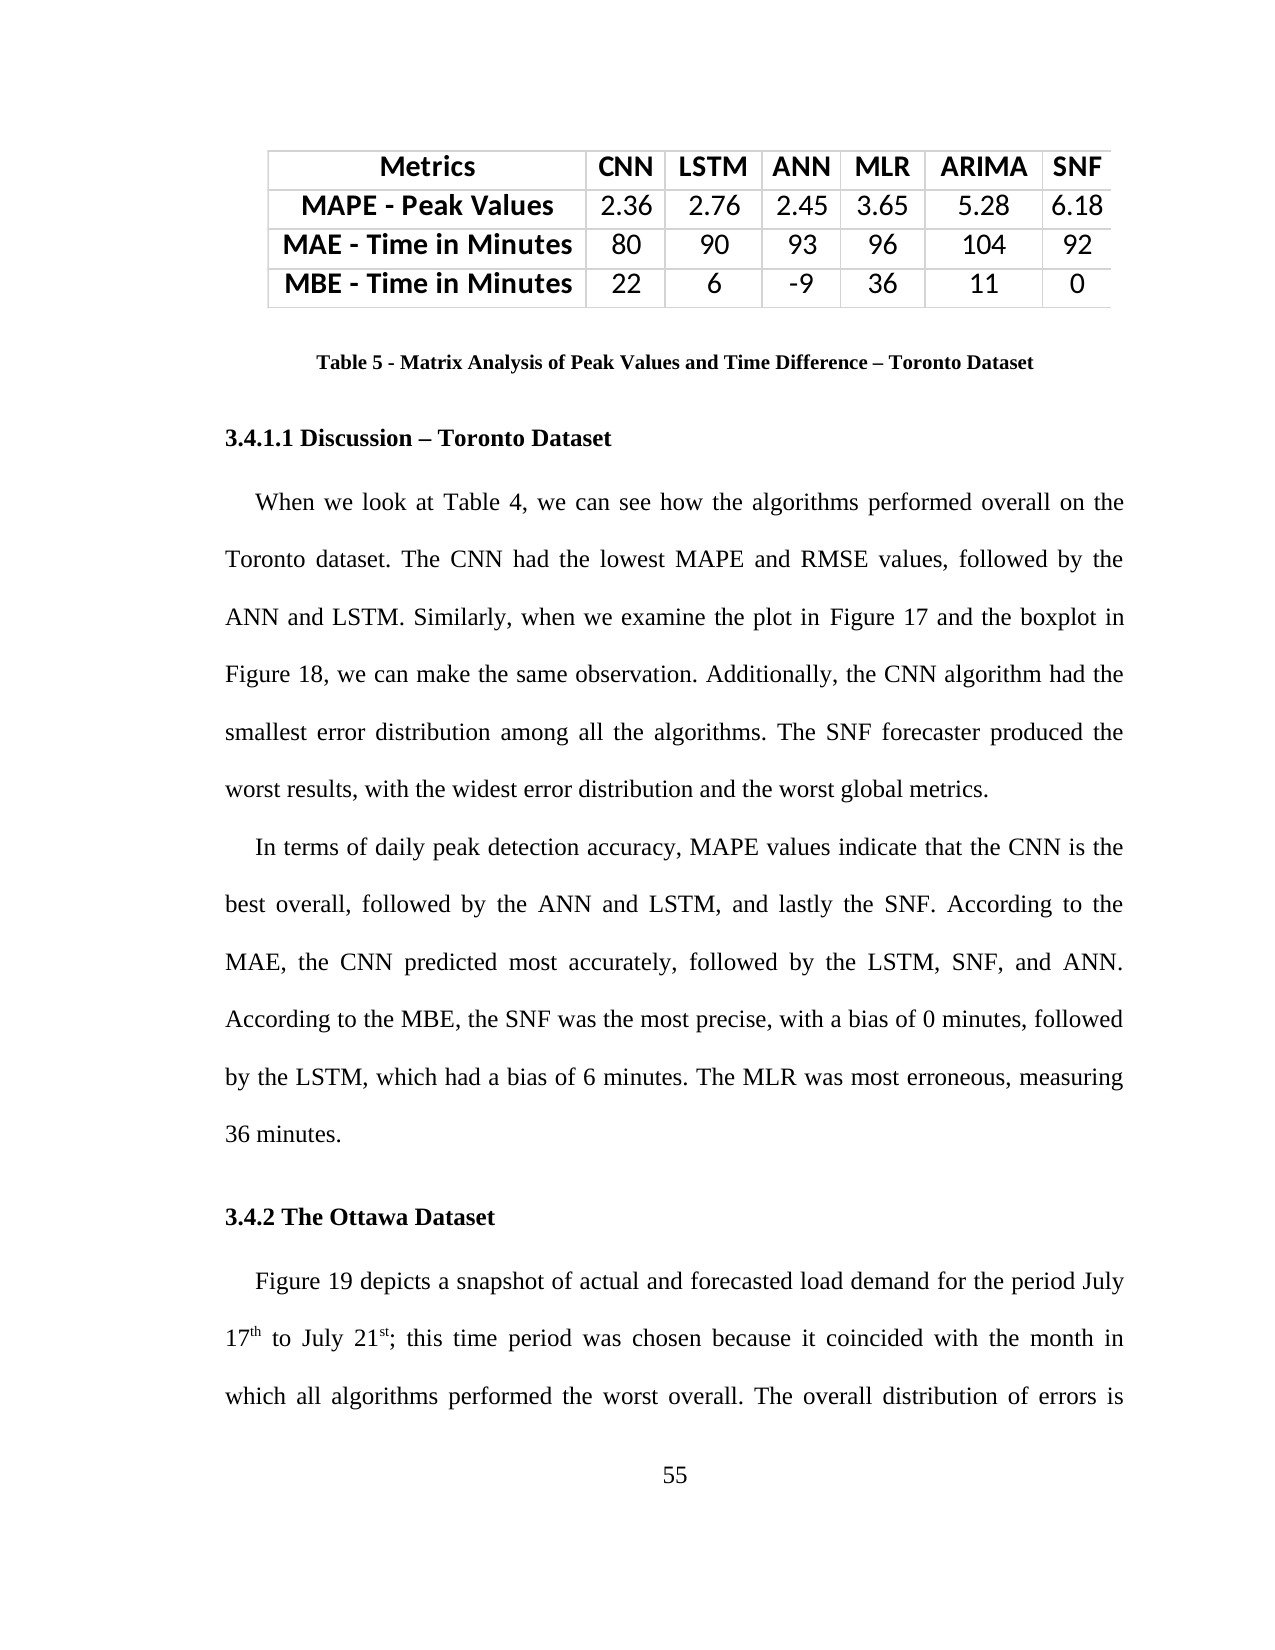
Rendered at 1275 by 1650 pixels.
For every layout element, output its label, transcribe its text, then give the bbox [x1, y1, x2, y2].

text When we look at Table 4, we can see how the algorithms performed overall on the Toronto dataset. The CNN had the lowest MAPE and RMSE values, followed by the ANN and LSTM. Similarly, when we examine the plot in Figure 17 and the boxplot in Figure 18, we can make the same observation. Additionally, the CNN algorithm had the smallest error distribution among all the algorithms. The SNF forecaster produced the worst results, with the widest error distribution and the worst global metrics. [225, 487, 1125, 803]
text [225, 1266, 1125, 1409]
subtitle 3.4.1.1 Discussion – Toronto Dataset [225, 423, 1125, 452]
text In terms of daily peak detection accuracy, MAPE values indicate that the CNN is the best overall, followed by the ANN and LSTM, and lastly the SNF. According to the MAE, the CNN predicted most accurately, followed by the LSTM, SNF, and ANN. According to the MBE, the SNF was the most precise, with a bias of 0 minutes, followed by the LSTM, which had a bias of 6 minutes. The MLR was most erroneous, measuring 36 minutes. [225, 832, 1125, 1148]
text Table 5 - Matrix Analysis of Peak Values and Time Difference – Toronto Dataset [225, 350, 1125, 374]
subtitle 3.4.2 The Ottawa Dataset [225, 1202, 1125, 1231]
